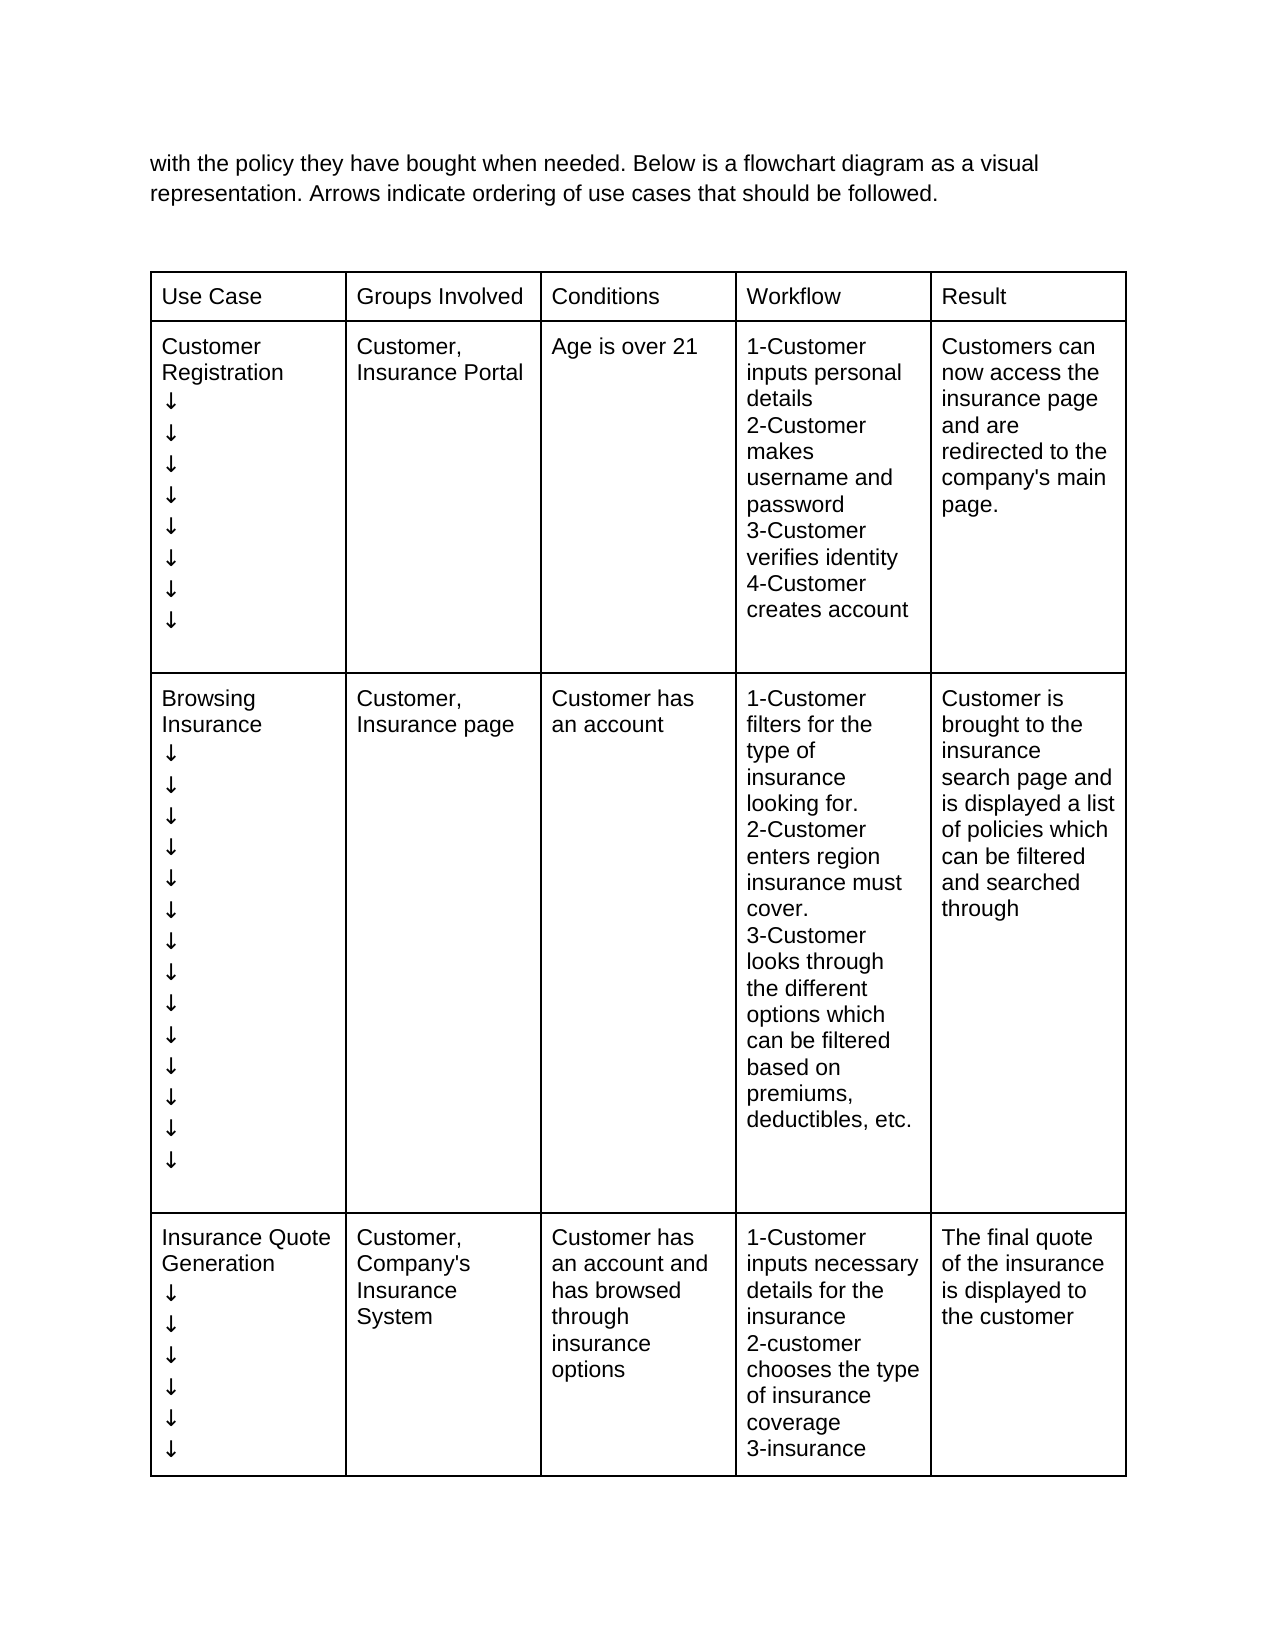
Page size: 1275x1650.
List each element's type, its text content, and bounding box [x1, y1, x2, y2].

table_header Use Case [152, 273, 345, 320]
table_header Workflow [737, 273, 930, 320]
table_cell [347, 1214, 540, 1475]
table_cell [152, 1214, 345, 1475]
table_cell Customers can now access the insurance page and are redirected to the company's main page. [932, 322, 1125, 672]
table_cell Age is over 21 [542, 322, 735, 672]
table_header Result [932, 273, 1125, 320]
table_cell Customer has an account [542, 674, 735, 1212]
table_header Groups Involved [347, 273, 540, 320]
table_cell Customer, Insurance Portal [347, 322, 540, 672]
table_cell Browsing Insurance ↓ ↓ ↓ ↓ ↓ ↓ ↓ ↓ ↓ ↓ ↓ ↓ ↓ ↓ [152, 674, 345, 1212]
table_header Conditions [542, 273, 735, 320]
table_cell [932, 1214, 1125, 1475]
table_cell Customer is brought to the insurance search page and is displayed a list of policies which can be filtered and searched through [932, 674, 1125, 1212]
table_cell 1-Customer inputs personal details 2-Customer makes username and password 3-Customer verifies identity 4-Customer creates account [737, 322, 930, 672]
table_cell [542, 1214, 735, 1475]
table_cell Customer, Insurance page [347, 674, 540, 1212]
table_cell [737, 1214, 930, 1475]
table_cell Customer Registration ↓ ↓ ↓ ↓ ↓ ↓ ↓ ↓ [152, 322, 345, 672]
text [150, 150, 1125, 207]
table_cell 1-Customer filters for the type of insurance looking for. 2-Customer enters region insurance must cover. 3-Customer looks through the different options which can be filtered based on premiums, deductibles, etc. [737, 674, 930, 1212]
